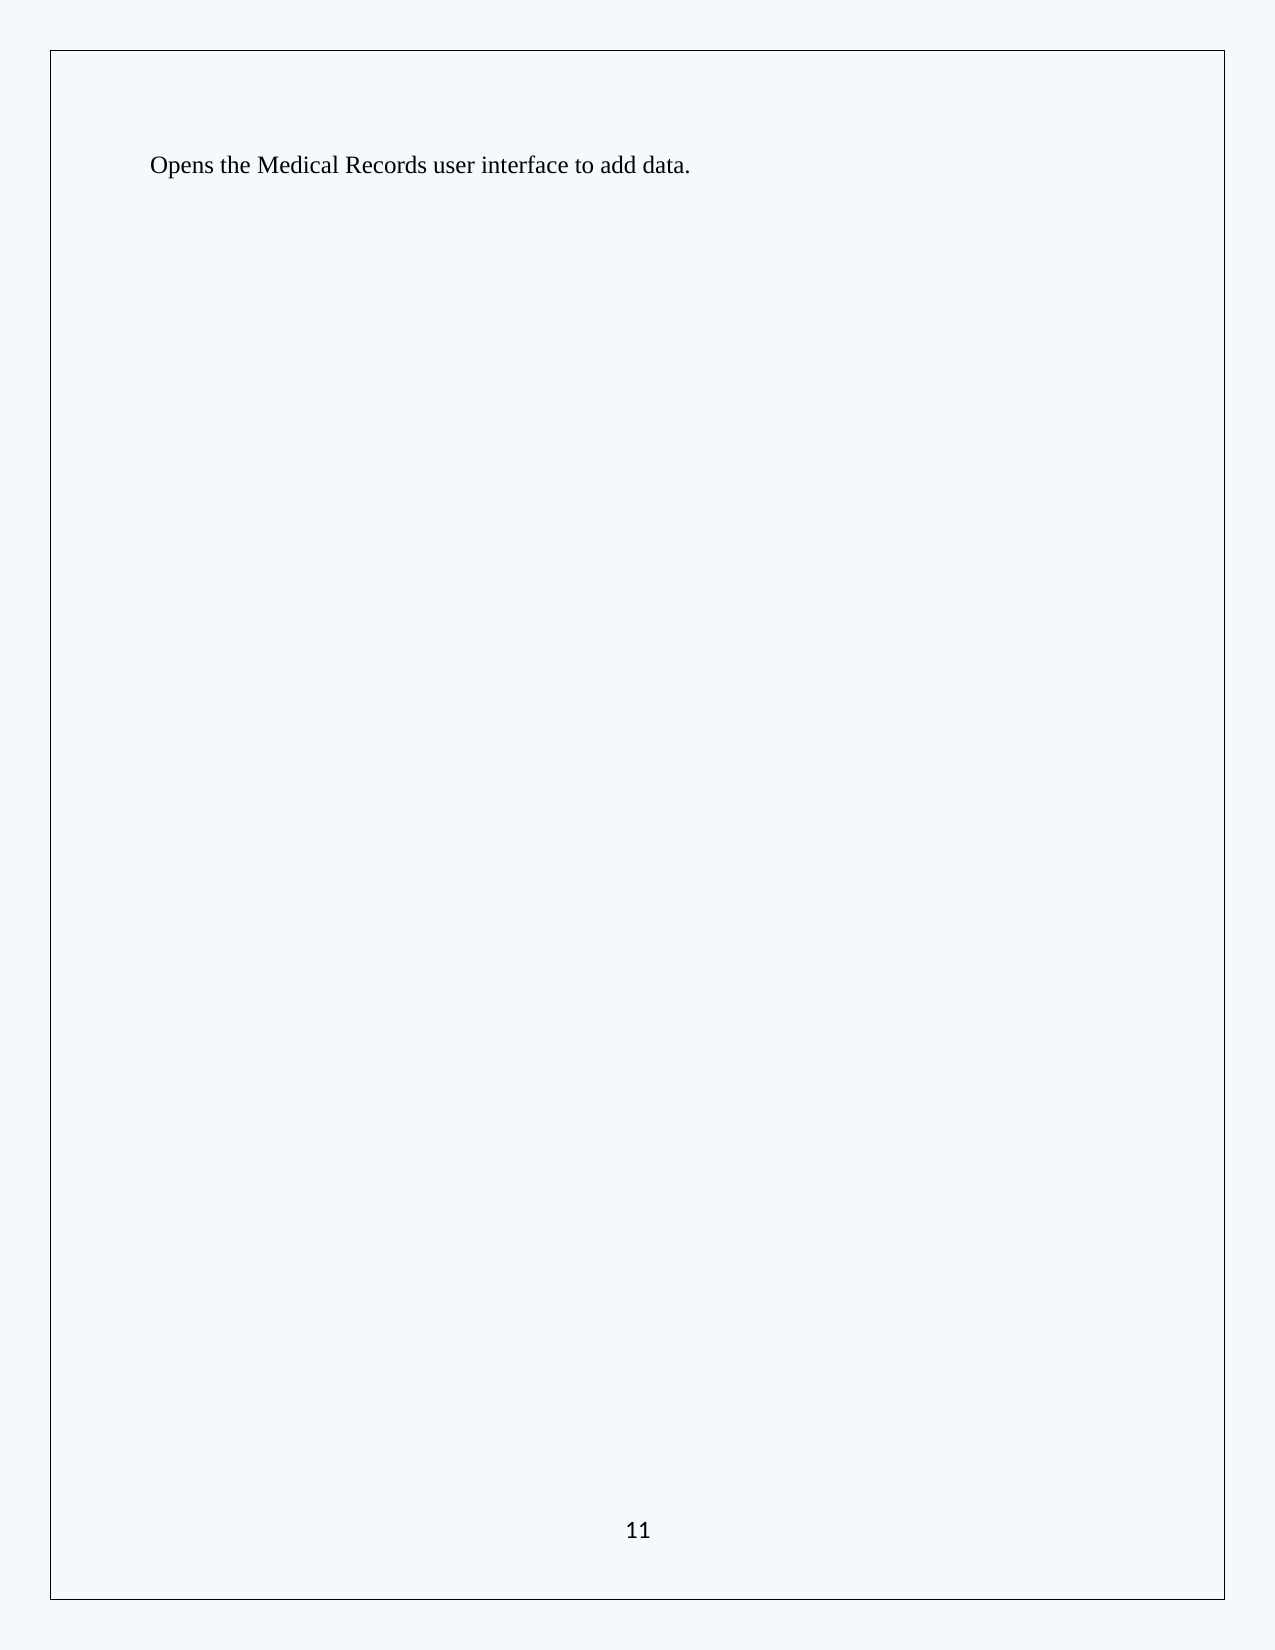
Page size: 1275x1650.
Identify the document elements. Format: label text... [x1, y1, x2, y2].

text Opens the Medical Records user interface to add data. [150, 150, 1125, 179]
